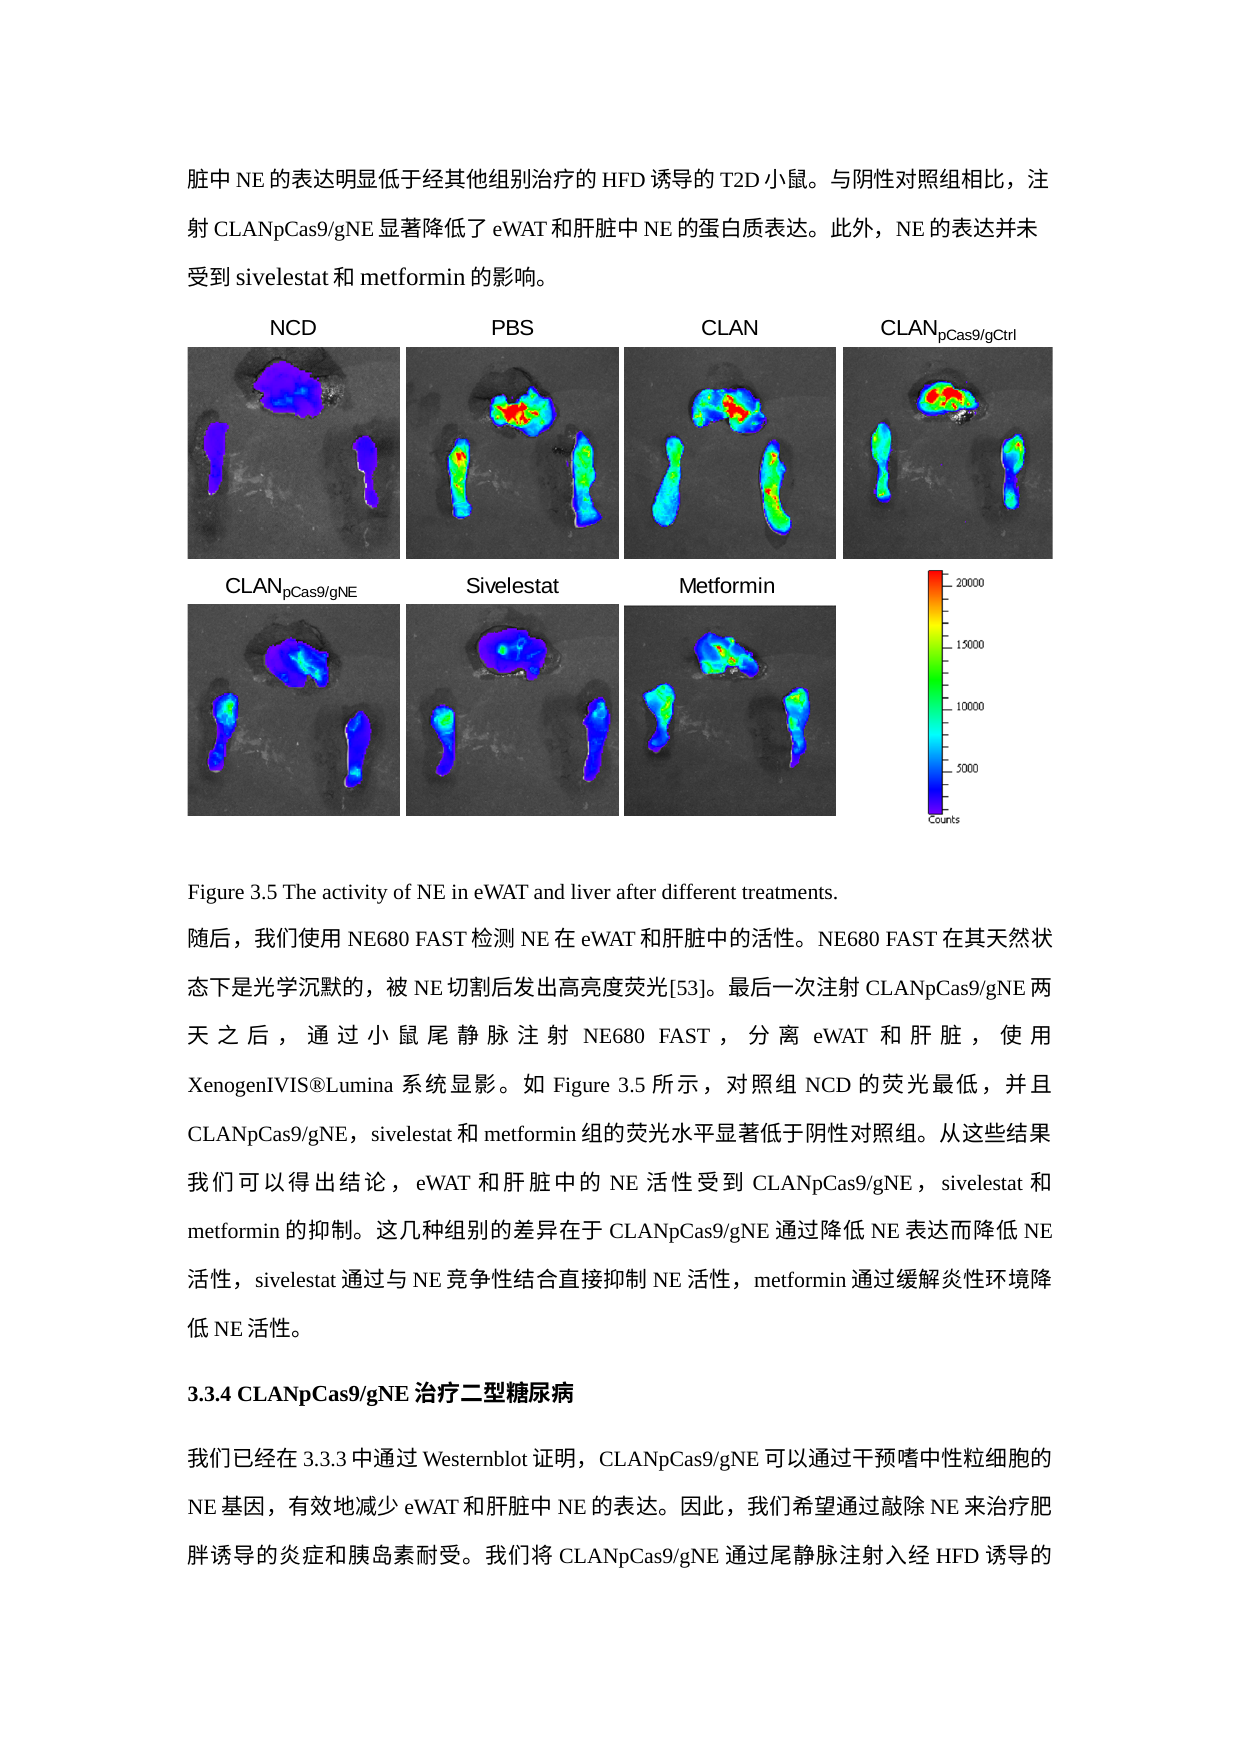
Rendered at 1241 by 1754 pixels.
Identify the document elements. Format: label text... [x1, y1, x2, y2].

text 3.3.4 CLANpCas9/gNE治疗二型糖尿病 [187, 1359, 1053, 1424]
text Figure 3.5 The activity of NE in eWAT and liver after different treatments. [187, 875, 1053, 908]
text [187, 162, 1053, 292]
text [187, 1440, 1053, 1570]
text 随后，我们使用NE680 FAST检测NE在eWAT和肝脏中的活性。NE680 FAST在其天然状态下是光学沉默的，被NE切割后发出高亮度荧光[53]。最后一次注射CLANpCas9/gNE两天之后，通过小鼠尾静脉注射NE680 FAST，分离eWAT和肝脏，使用XenogenIVIS®Lumina系统显影。如Figure 3.5所示，对照组NCD的荧光最低，并且CLANpCas9/gNE，sivelestat和metformin组的荧光水平显著低于阴性对照组。从这些结果我们可以得出结论，eWAT和肝脏中的NE活性受到CLANpCas9/gNE，sivelestat和metformin的抑制。这几种组别的差异在于CLANpCas9/gNE通过降低NE表达而降低NE活性，sivelestat通过与NE竞争性结合直接抑制NE活性，metformin通过缓解炎性环境降低NE活性。 [187, 920, 1053, 1343]
